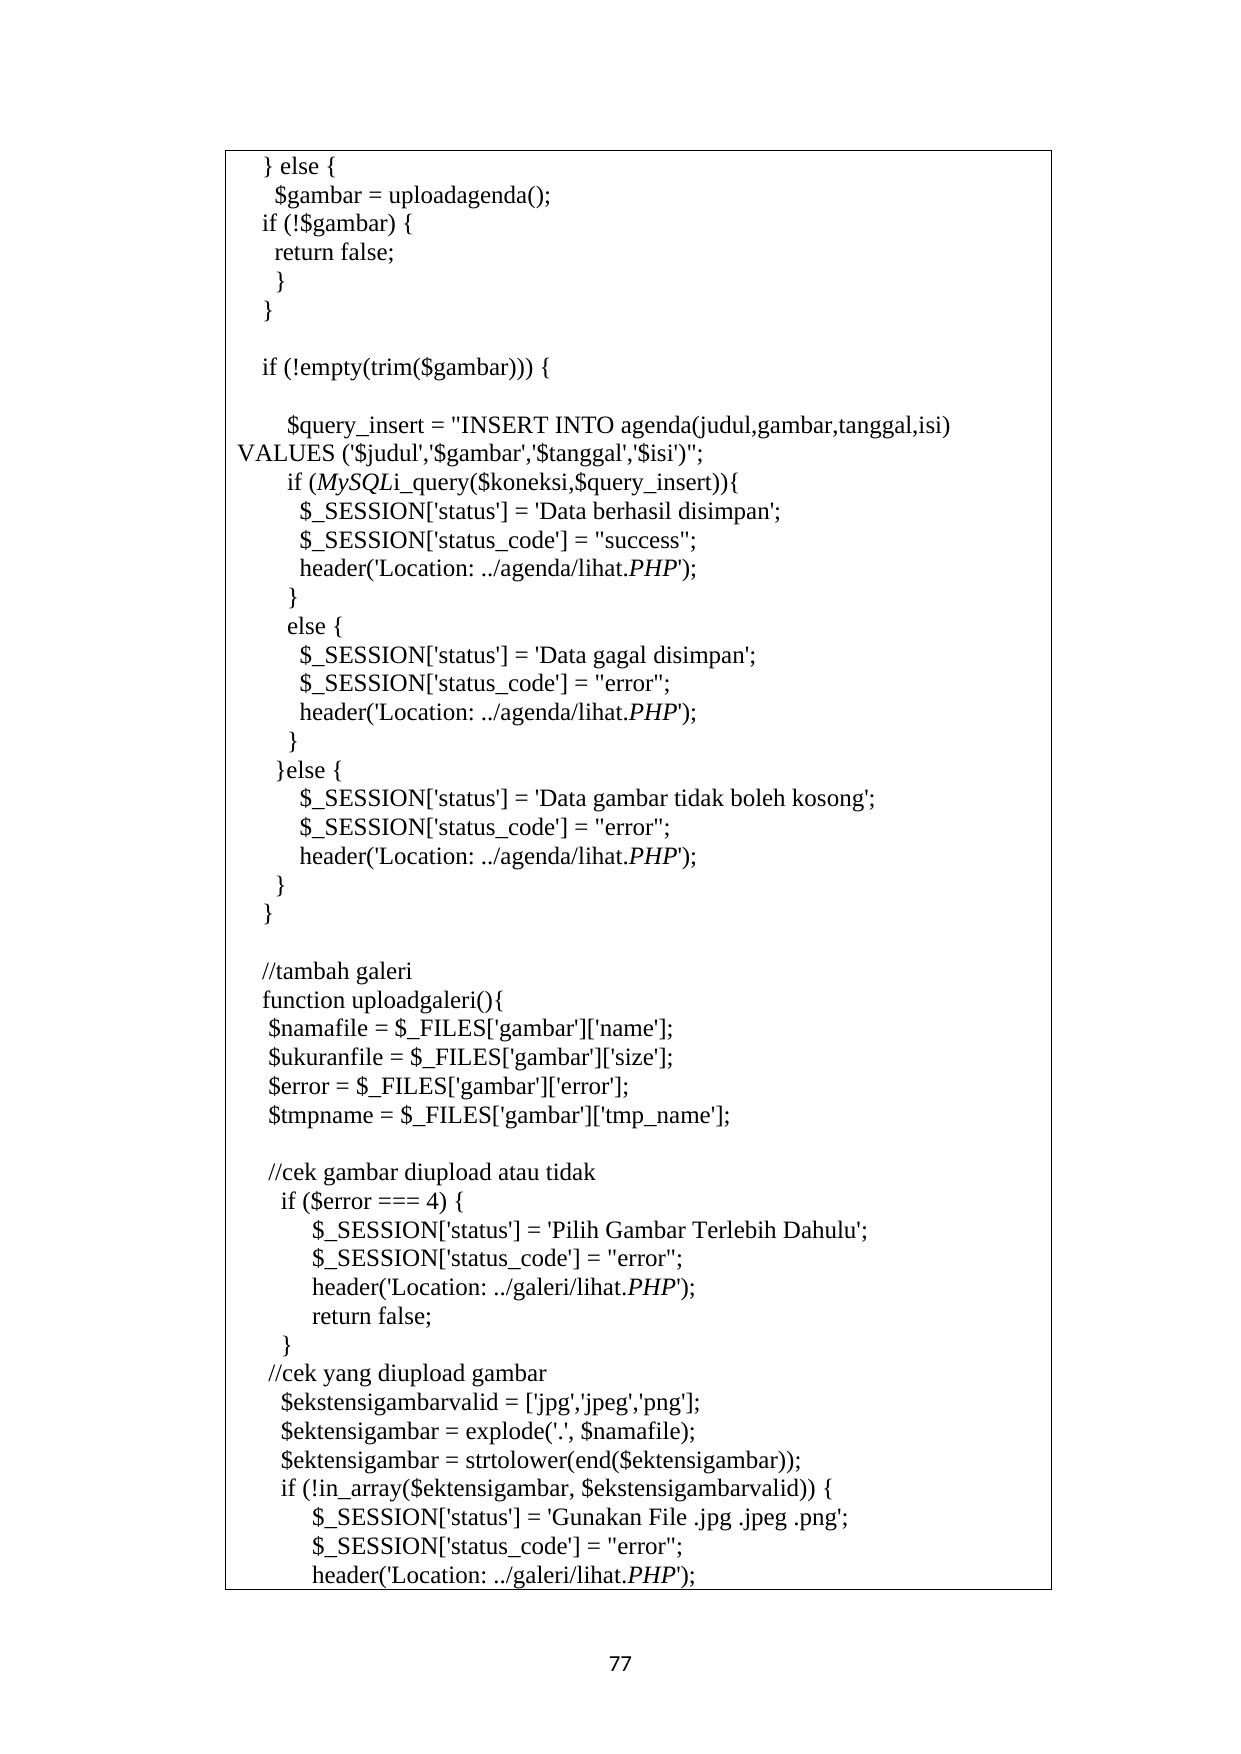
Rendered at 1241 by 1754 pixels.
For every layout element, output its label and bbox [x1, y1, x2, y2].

table_header [226, 151, 1051, 1588]
